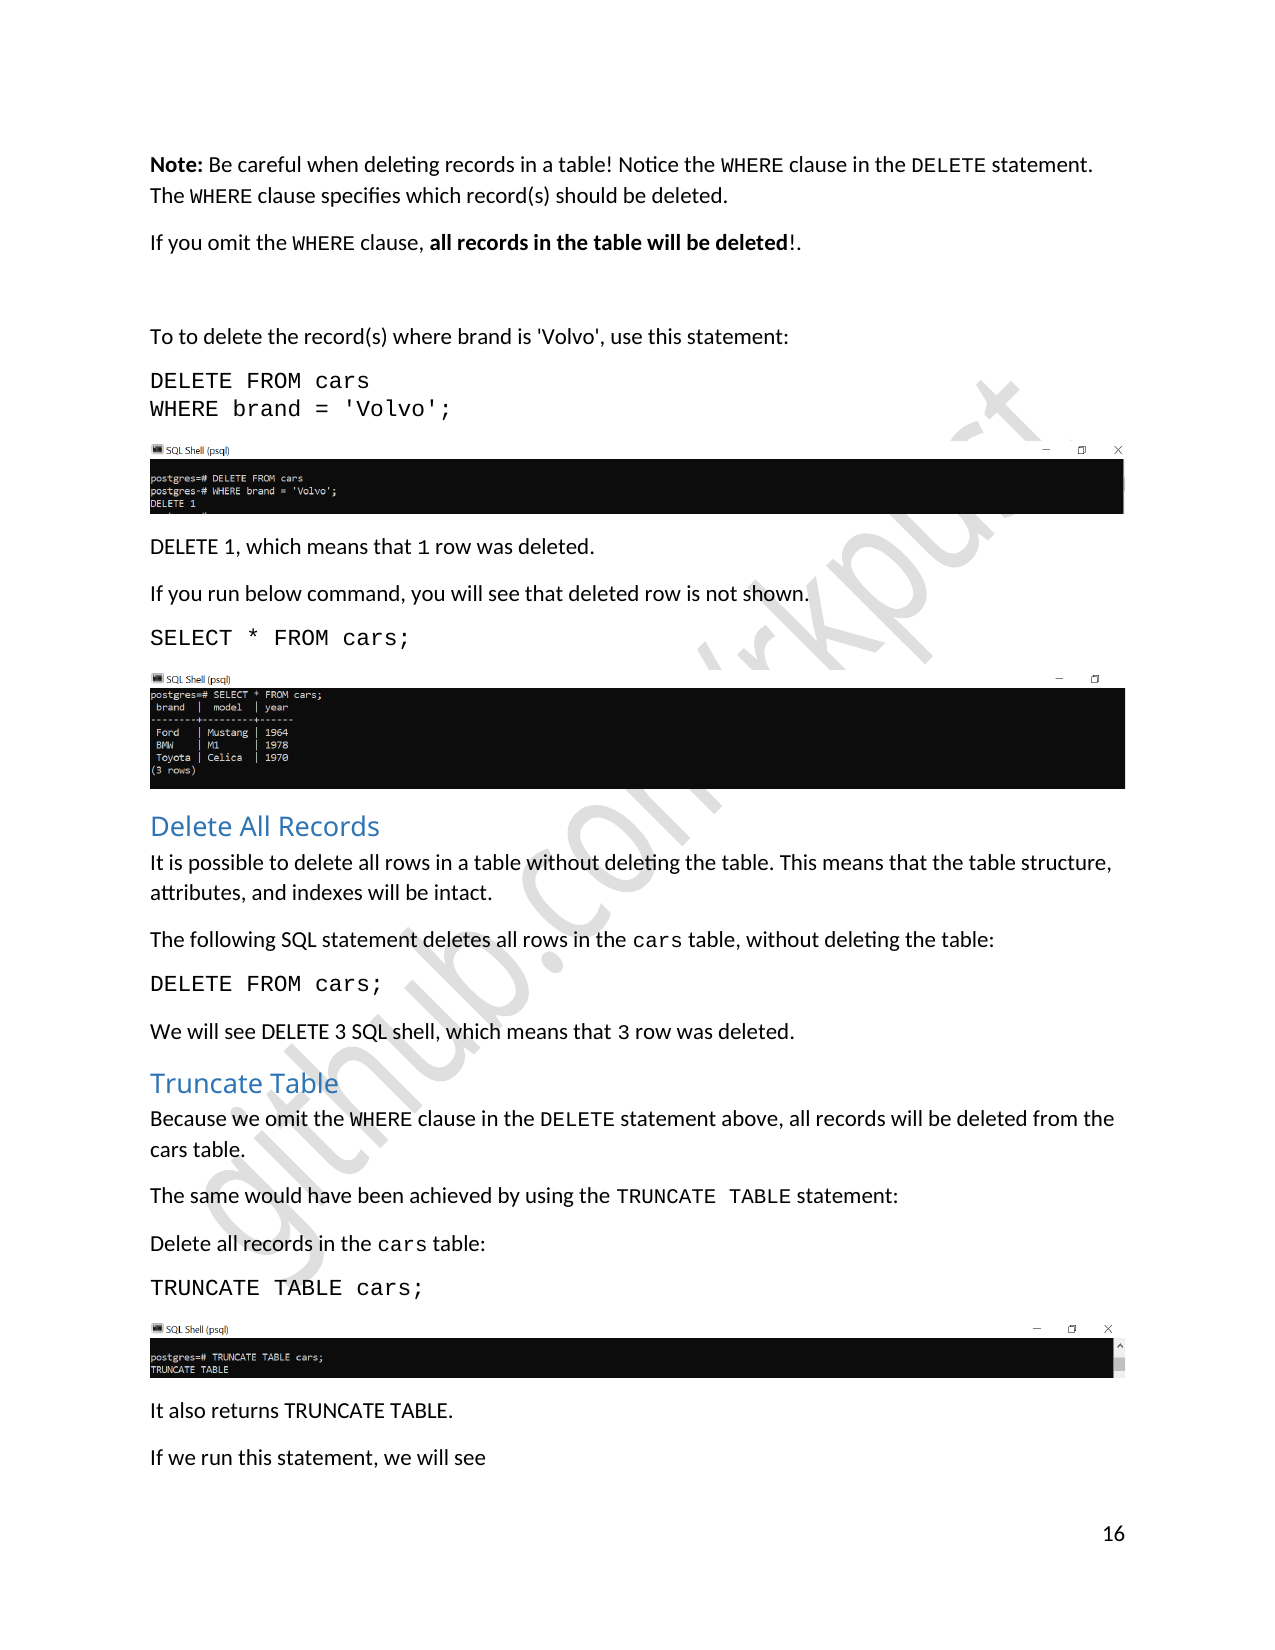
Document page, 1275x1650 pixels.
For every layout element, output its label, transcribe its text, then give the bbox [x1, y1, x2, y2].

subtitle Truncate Table [150, 1064, 1125, 1101]
picture [150, 441, 1125, 514]
text TRUNCATE TABLE cars; [150, 1276, 1125, 1302]
text DELETE FROM cars; [150, 972, 1125, 998]
text If we run this statement, we will see [150, 1443, 1125, 1471]
subtitle Delete All Records [150, 808, 1125, 845]
text It also returns TRUNCATE TABLE. [150, 1396, 1125, 1424]
text We will see DELETE 3 SQL shell, which means that 3 row was deleted. [150, 1017, 1125, 1045]
text SELECT * FROM cars; [150, 626, 1125, 652]
picture [150, 670, 1125, 789]
text DELETE 1, which means that 1 row was deleted. [150, 532, 1125, 561]
text Note: Be careful when deleting records in a table! Notice the WHERE clause in the DELETE statement. The WHERE clause specifies which record(s) should be deleted. [150, 150, 1125, 209]
text If you run below command, you will see that deleted row is not shown. [150, 579, 1125, 607]
text Because we omit the WHERE clause in the DELETE statement above, all records will be deleted from the cars table. [150, 1104, 1125, 1163]
text It is possible to delete all rows in a table without deleting the table. This means that the table structure, attributes, and indexes will be intact. [150, 848, 1125, 906]
text To to delete the record(s) where brand is 'Volvo', use this statement: [150, 322, 1125, 350]
text The same would have been achieved by using the TRUNCATE TABLE statement: [150, 1182, 1125, 1210]
text The following SQL statement deletes all rows in the cars table, without deleting the table: [150, 925, 1125, 953]
text Delete all records in the cars table: [150, 1229, 1125, 1257]
picture [150, 1321, 1125, 1378]
text DELETE FROM cars WHERE brand = 'Volvo'; [150, 369, 1125, 423]
text If you omit the WHERE clause, all records in the table will be deleted!. [150, 228, 1125, 257]
